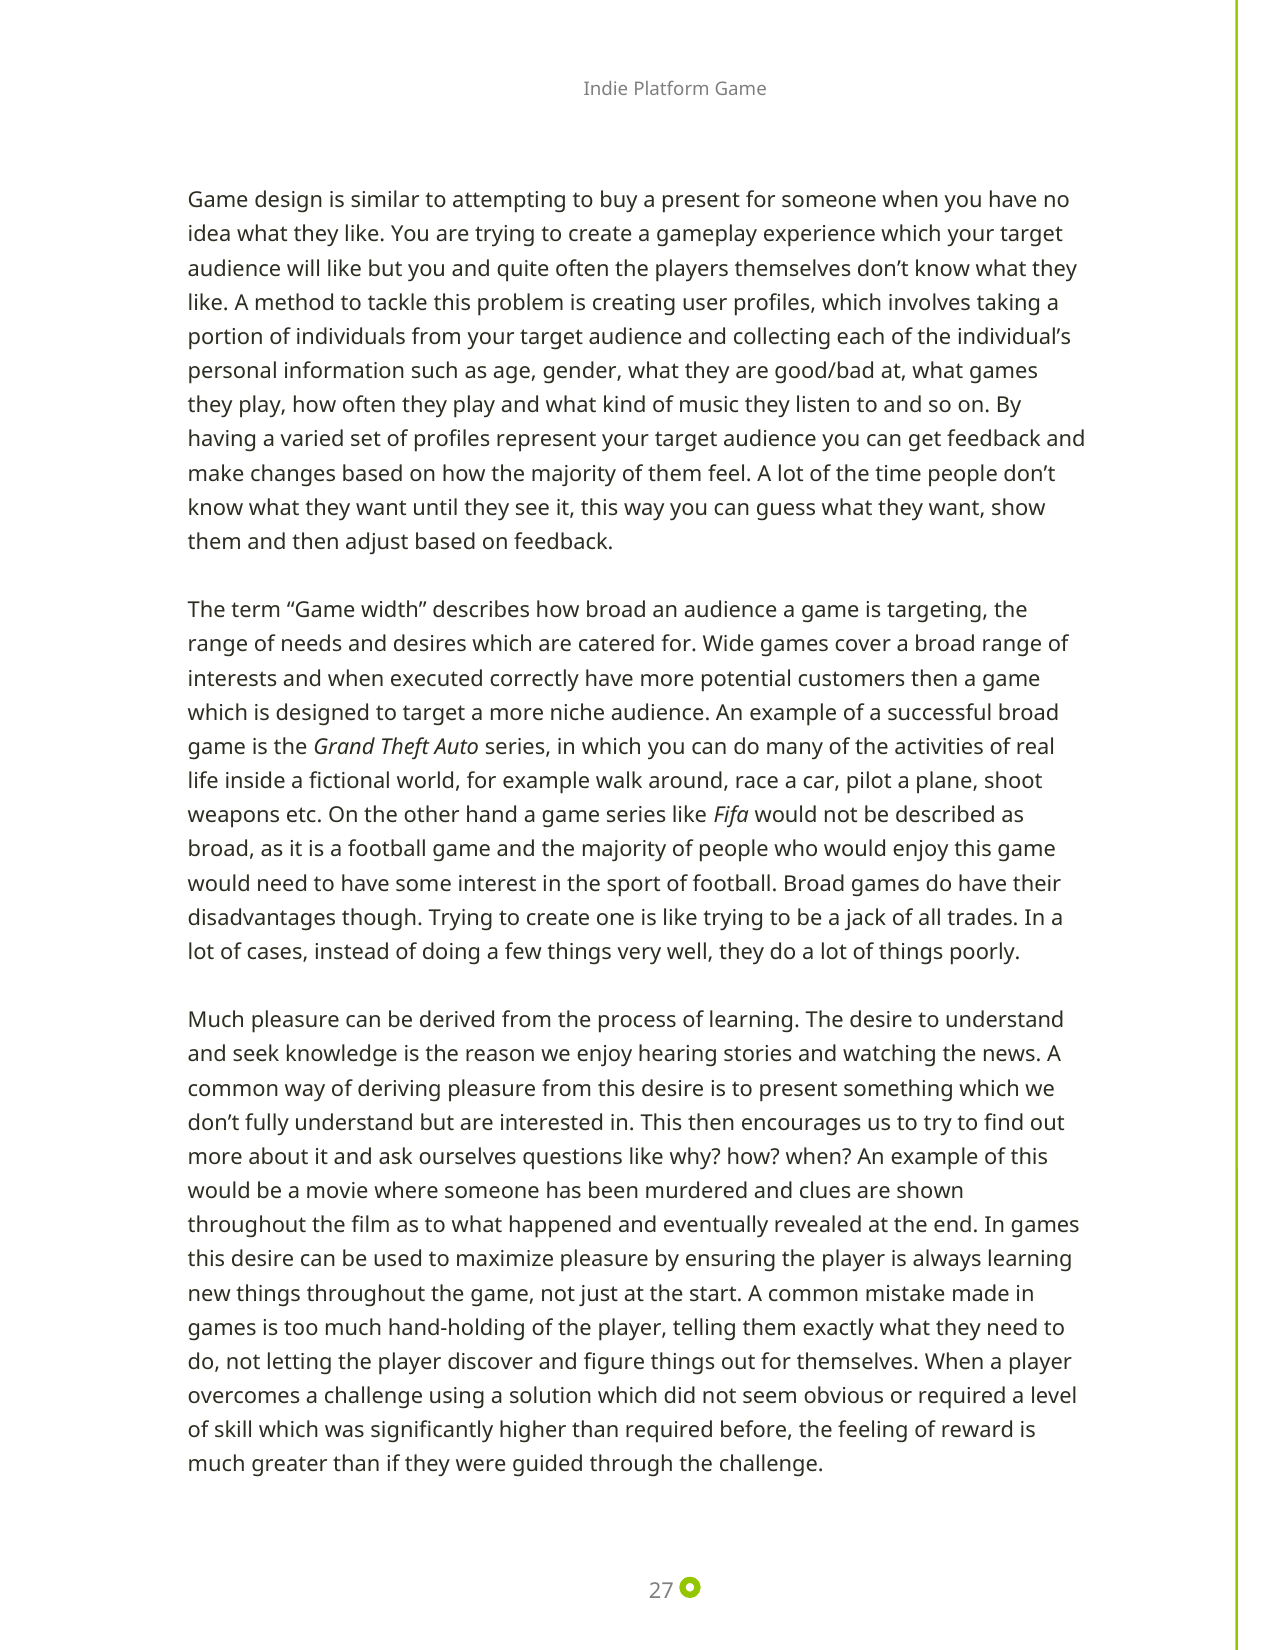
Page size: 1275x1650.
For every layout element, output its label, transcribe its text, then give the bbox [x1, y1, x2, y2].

text Much pleasure can be derived from the process of learning. The desire to understand and seek knowledge is the reason we enjoy hearing stories and watching the news. A common way of deriving pleasure from this desire is to present something which we don’t fully understand but are interested in. This then encourages us to try to find out more about it and ask ourselves questions like why? how? when? An example of this would be a movie where someone has been murdered and clues are shown throughout the film as to what happened and eventually revealed at the end. In games this desire can be used to maximize pleasure by ensuring the player is always learning new things throughout the game, not just at the start. A common mistake made in games is too much hand-holding of the player, telling them exactly what they need to do, not letting the player discover and figure things out for themselves. When a player overcomes a challenge using a solution which did not seem obvious or required a level of skill which was significantly higher than required before, the feeling of reward is much greater than if they were guided through the challenge. [187, 1004, 1087, 1478]
text Game design is similar to attempting to buy a present for someone when you have no idea what they like. You are trying to create a gameplay experience which your target audience will like but you and quite often the players themselves don’t know what they like. A method to tackle this problem is creating user profiles, which involves taking a portion of individuals from your target audience and collecting each of the individual’s personal information such as age, gender, what they are good/bad at, what games they play, how often they play and what kind of music they listen to and so on. By having a varied set of profiles represent your target audience you can get feedback and make changes based on how the majority of them feel. A lot of the time people don’t know what they want until they see it, this way you can guess what they want, show them and then adjust based on feedback. [187, 184, 1087, 556]
text The term “Game width” describes how broad an audience a game is targeting, the range of needs and desires which are catered for. Wide games cover a broad range of interests and when executed correctly have more potential customers then a game which is designed to target a more niche audience. An example of a successful broad game is the Grand Theft Auto series, in which you can do many of the activities of real life inside a fictional world, for example walk around, race a car, pilot a plane, shoot weapons etc. On the other hand a game series like Fifa would not be described as broad, as it is a football game and the majority of people who would enjoy this game would need to have some interest in the sport of football. Broad games do have their disadvantages though. Trying to create one is like trying to be a jack of all trades. In a lot of cases, instead of doing a few things very well, they do a lot of things poorly. [187, 594, 1087, 966]
